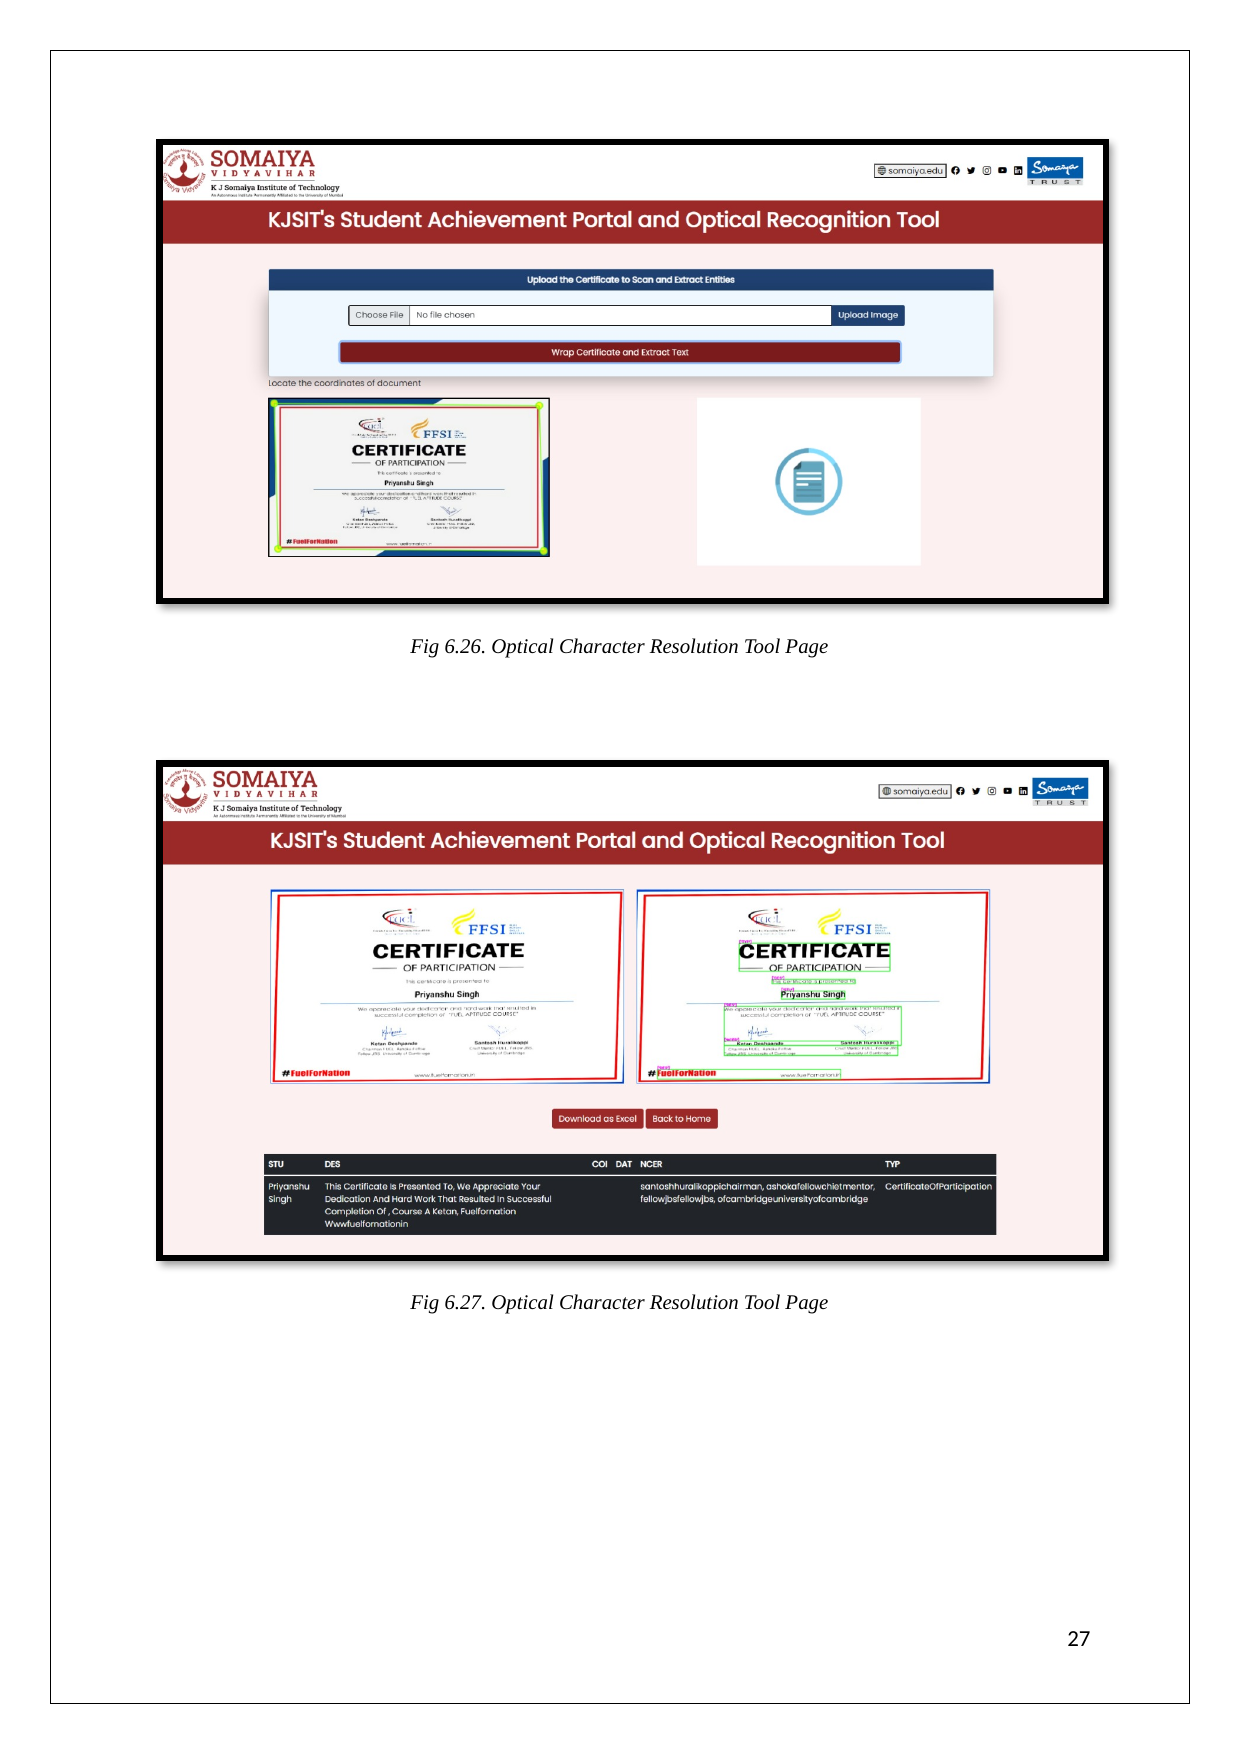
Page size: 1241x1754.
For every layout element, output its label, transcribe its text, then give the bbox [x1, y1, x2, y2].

picture [163, 145, 1103, 598]
picture [163, 767, 1103, 1255]
text Fig 6.27. Optical Character Resolution Tool Page [150, 1290, 1090, 1314]
text Fig 6.26. Optical Character Resolution Tool Page [150, 634, 1090, 658]
